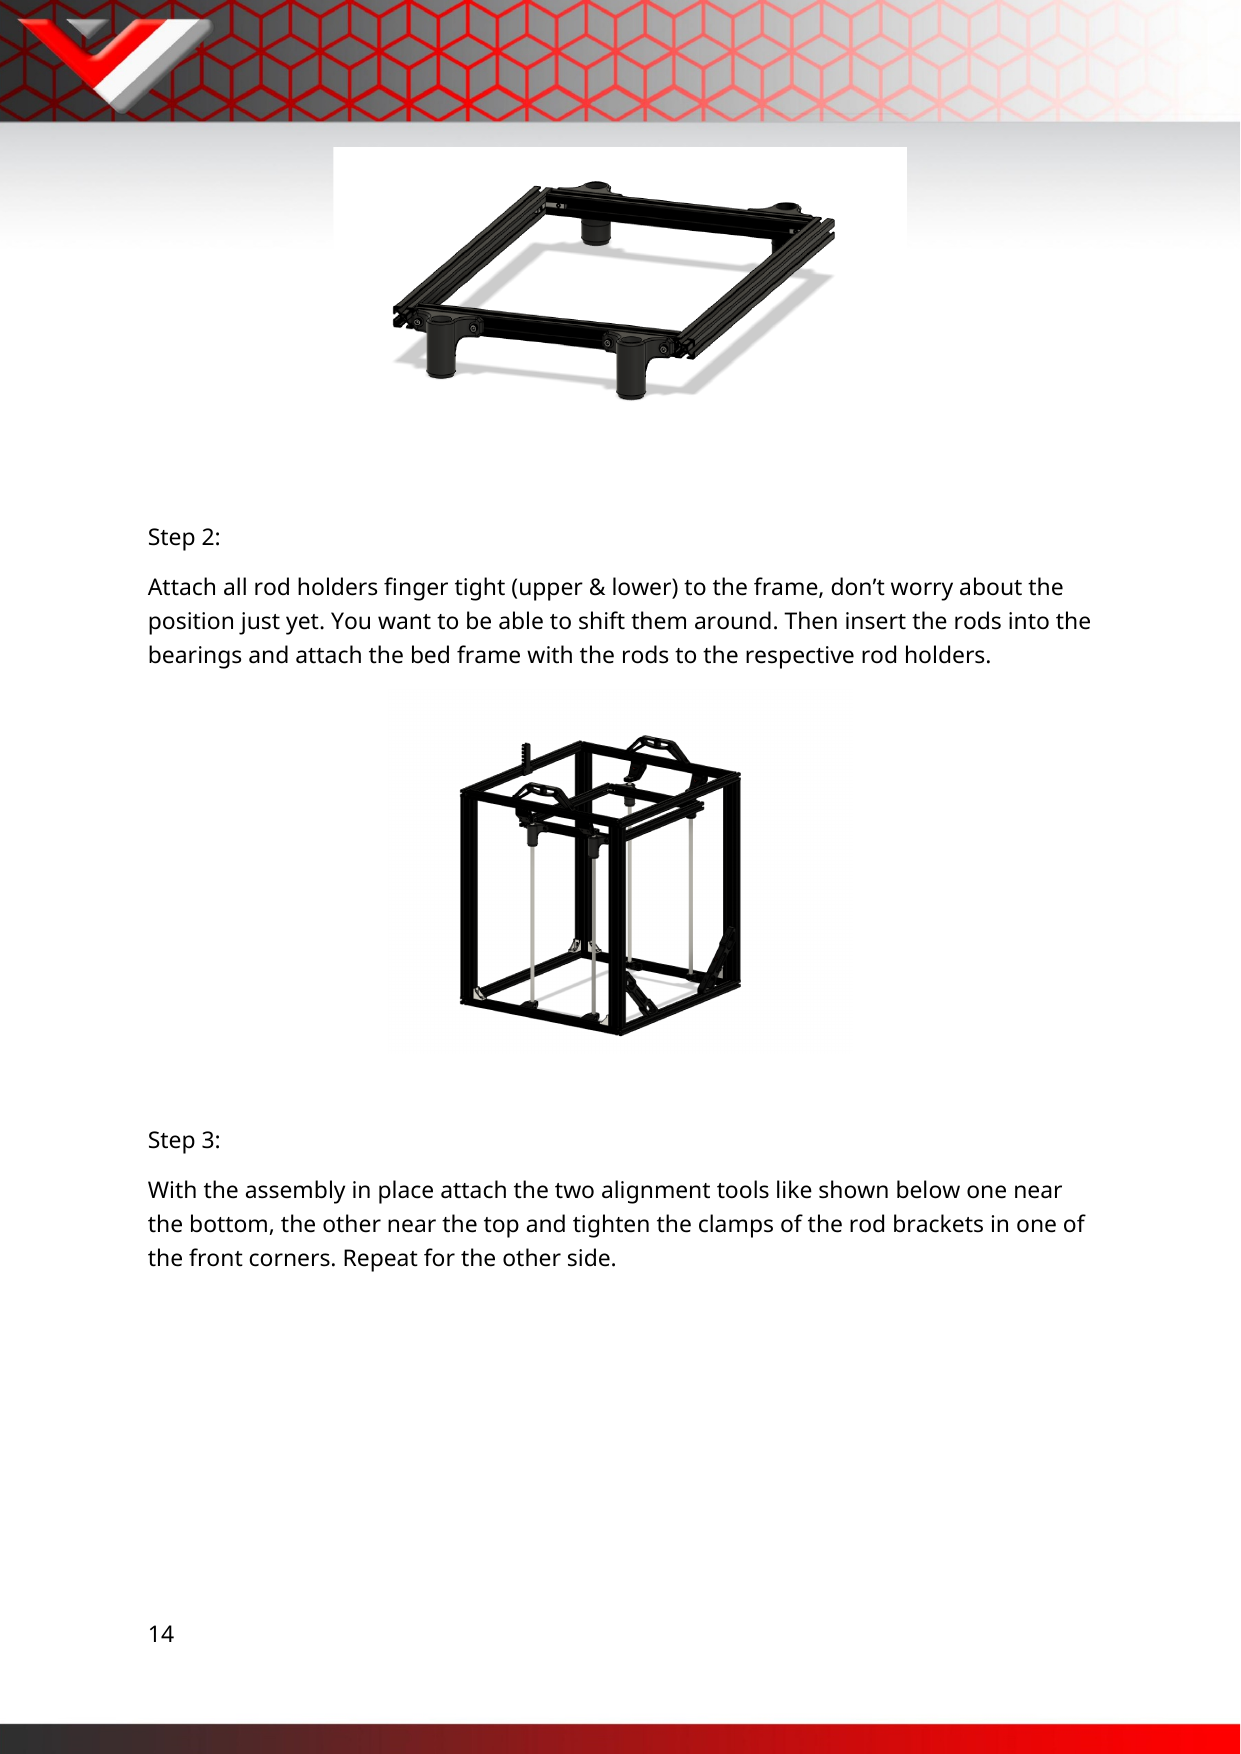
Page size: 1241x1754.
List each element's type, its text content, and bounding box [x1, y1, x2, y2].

text Step 2: [148, 521, 1093, 552]
text Step 3: [148, 1123, 1093, 1155]
text Attach all rod holders finger tight (upper & lower) to the frame, don’t worry about the position just yet. You want to be able to shift them around. Then insert the rods into the bearings and attach the bed frame with the rods to the respective rod holders. [148, 571, 1093, 670]
picture [0, 0, 1241, 1754]
text With the assembly in place attach the two alignment tools like shown below one near the bottom, the other near the top and tighten the clamps of the rod brackets in one of the front corners. Repeat for the other side. [148, 1174, 1093, 1273]
